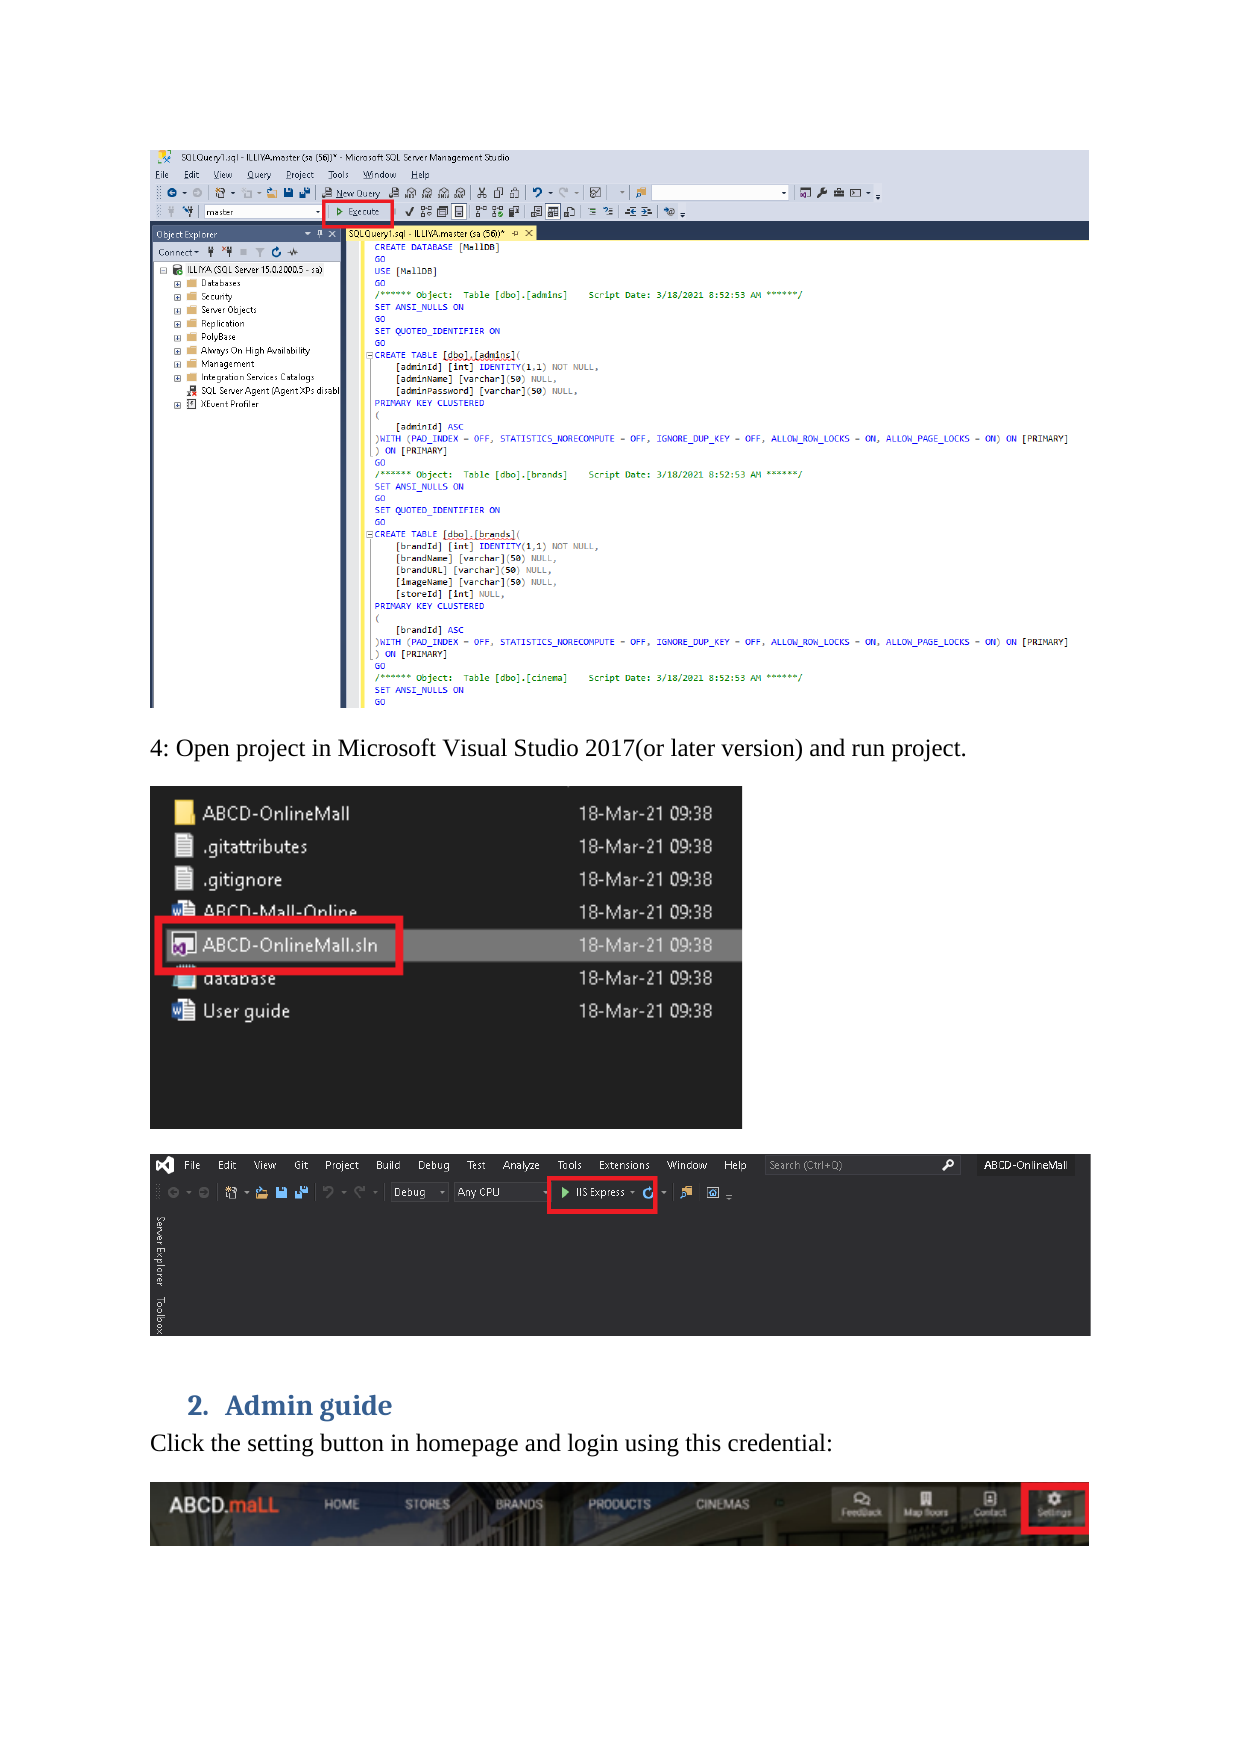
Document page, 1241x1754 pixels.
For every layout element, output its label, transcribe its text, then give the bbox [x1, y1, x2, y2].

text Click the setting button in homepage and login using this credential: [150, 1428, 1090, 1457]
picture [150, 150, 1089, 708]
picture [150, 1154, 1091, 1336]
text 4: Open project in Microsoft Visual Studio 2017(or later version) and run project. [150, 733, 1090, 762]
picture [150, 786, 743, 1129]
picture [150, 1482, 1089, 1546]
subtitle Admin guide [187, 1389, 1090, 1423]
